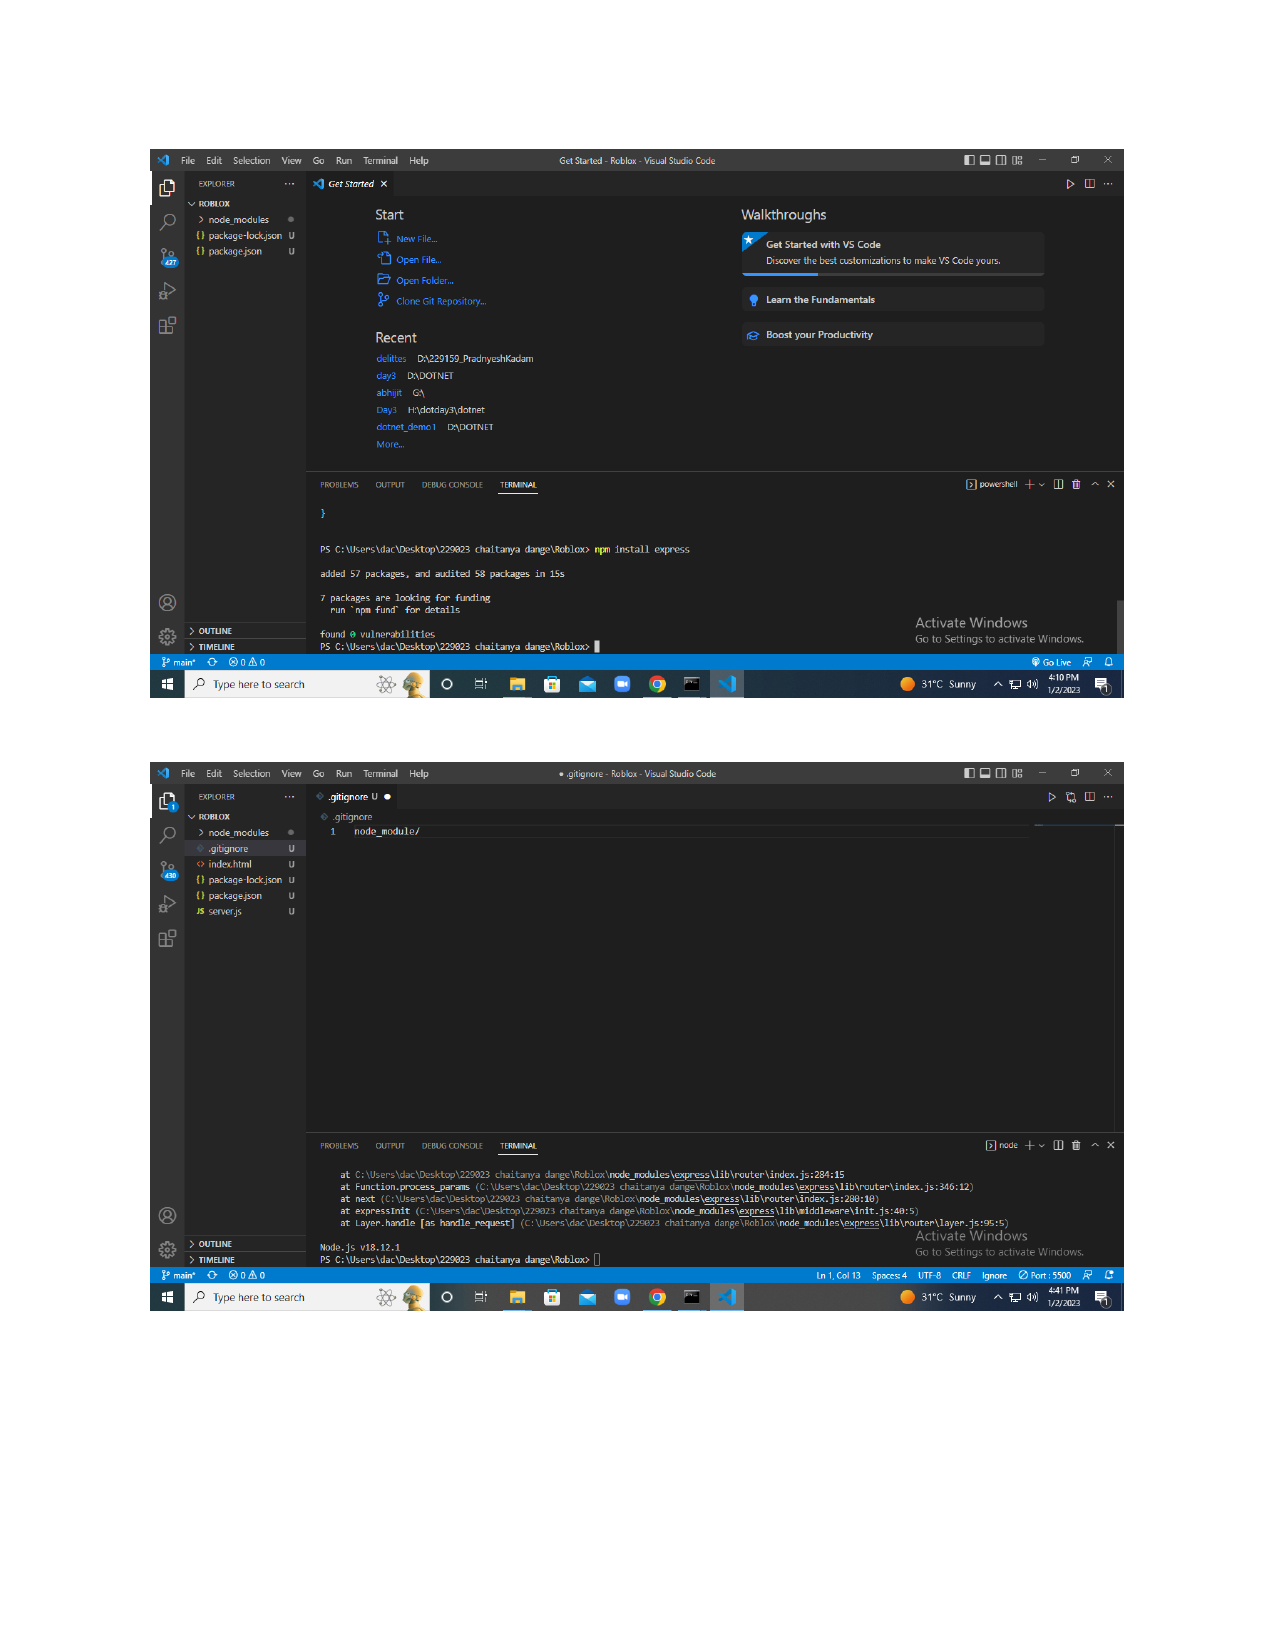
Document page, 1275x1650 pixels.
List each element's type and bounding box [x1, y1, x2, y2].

picture [150, 762, 1124, 1311]
picture [150, 149, 1124, 698]
